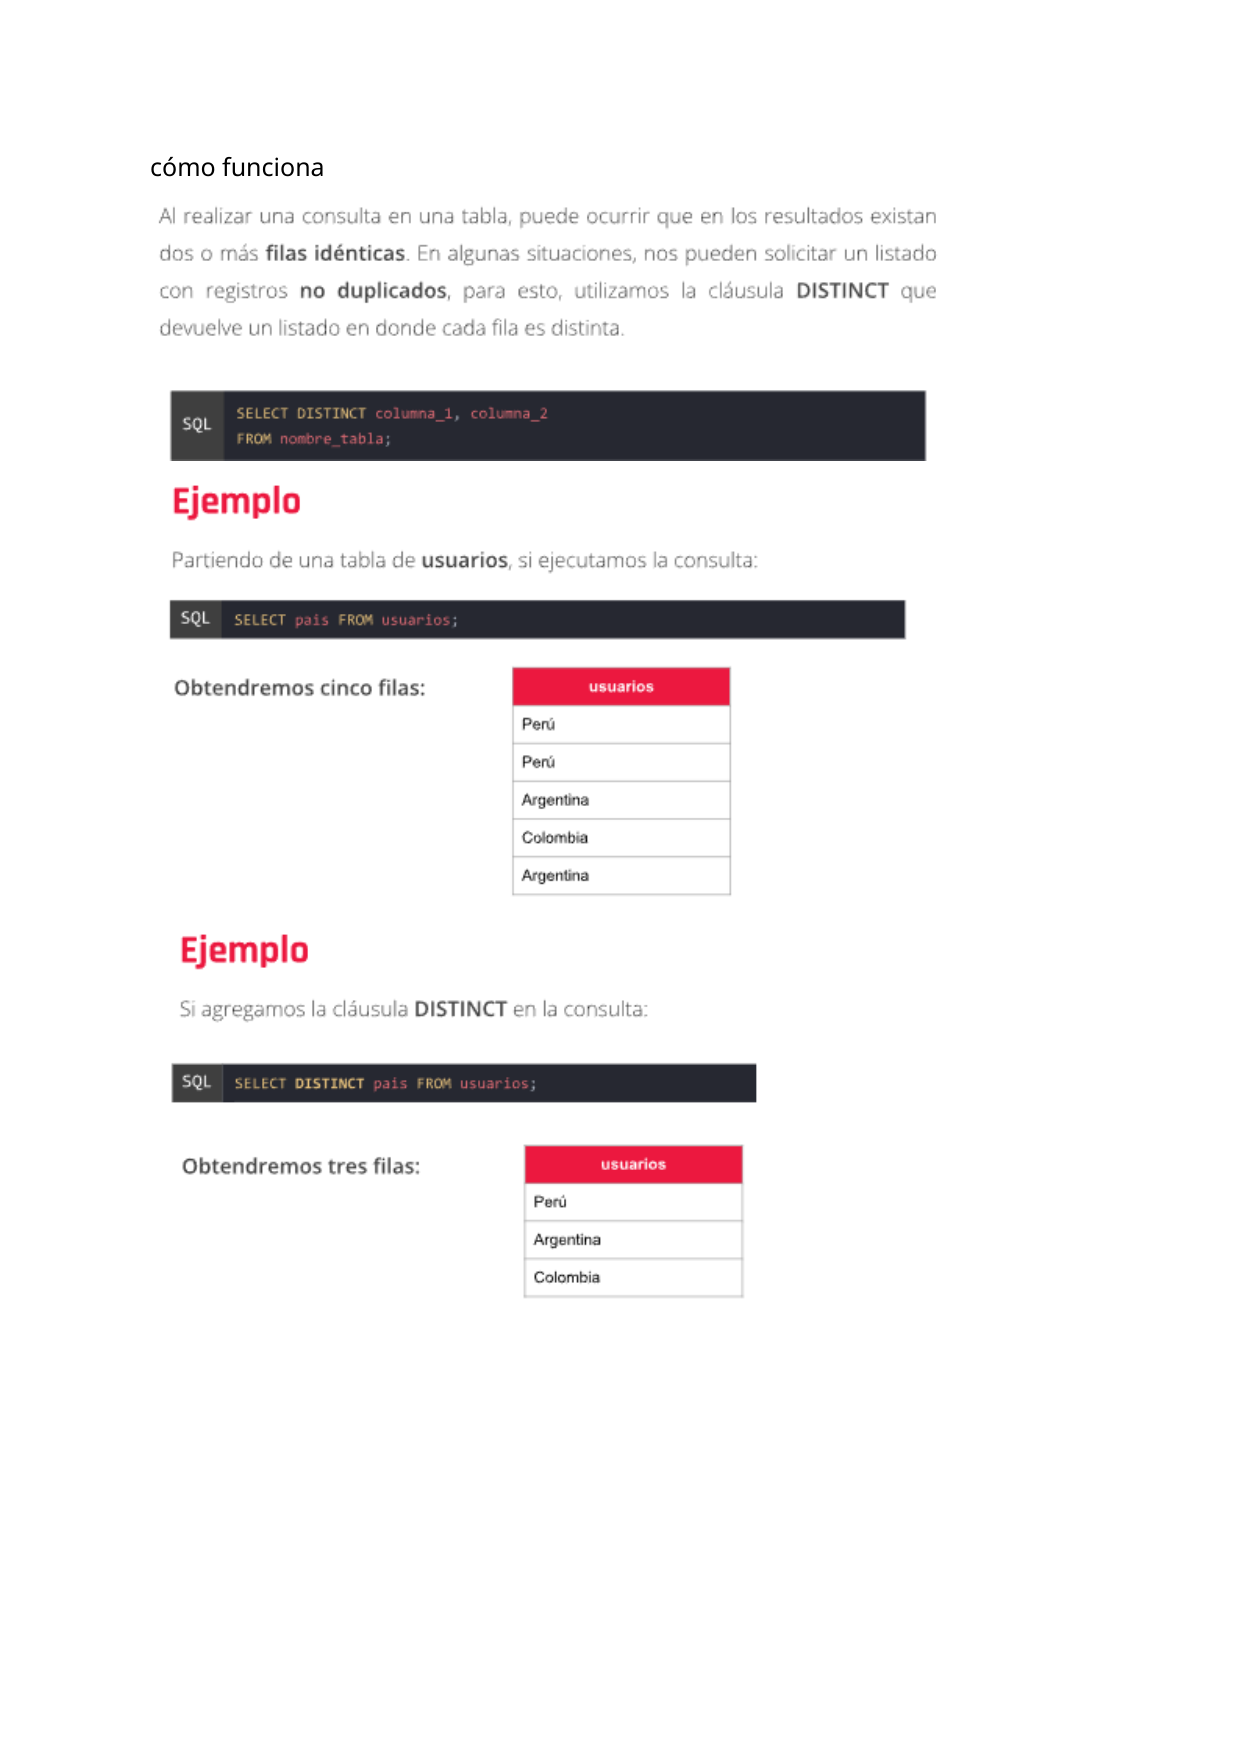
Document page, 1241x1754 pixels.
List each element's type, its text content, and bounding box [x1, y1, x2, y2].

picture [150, 914, 757, 1322]
picture [150, 465, 922, 911]
picture [150, 189, 961, 461]
text cómo funciona [150, 150, 1090, 184]
